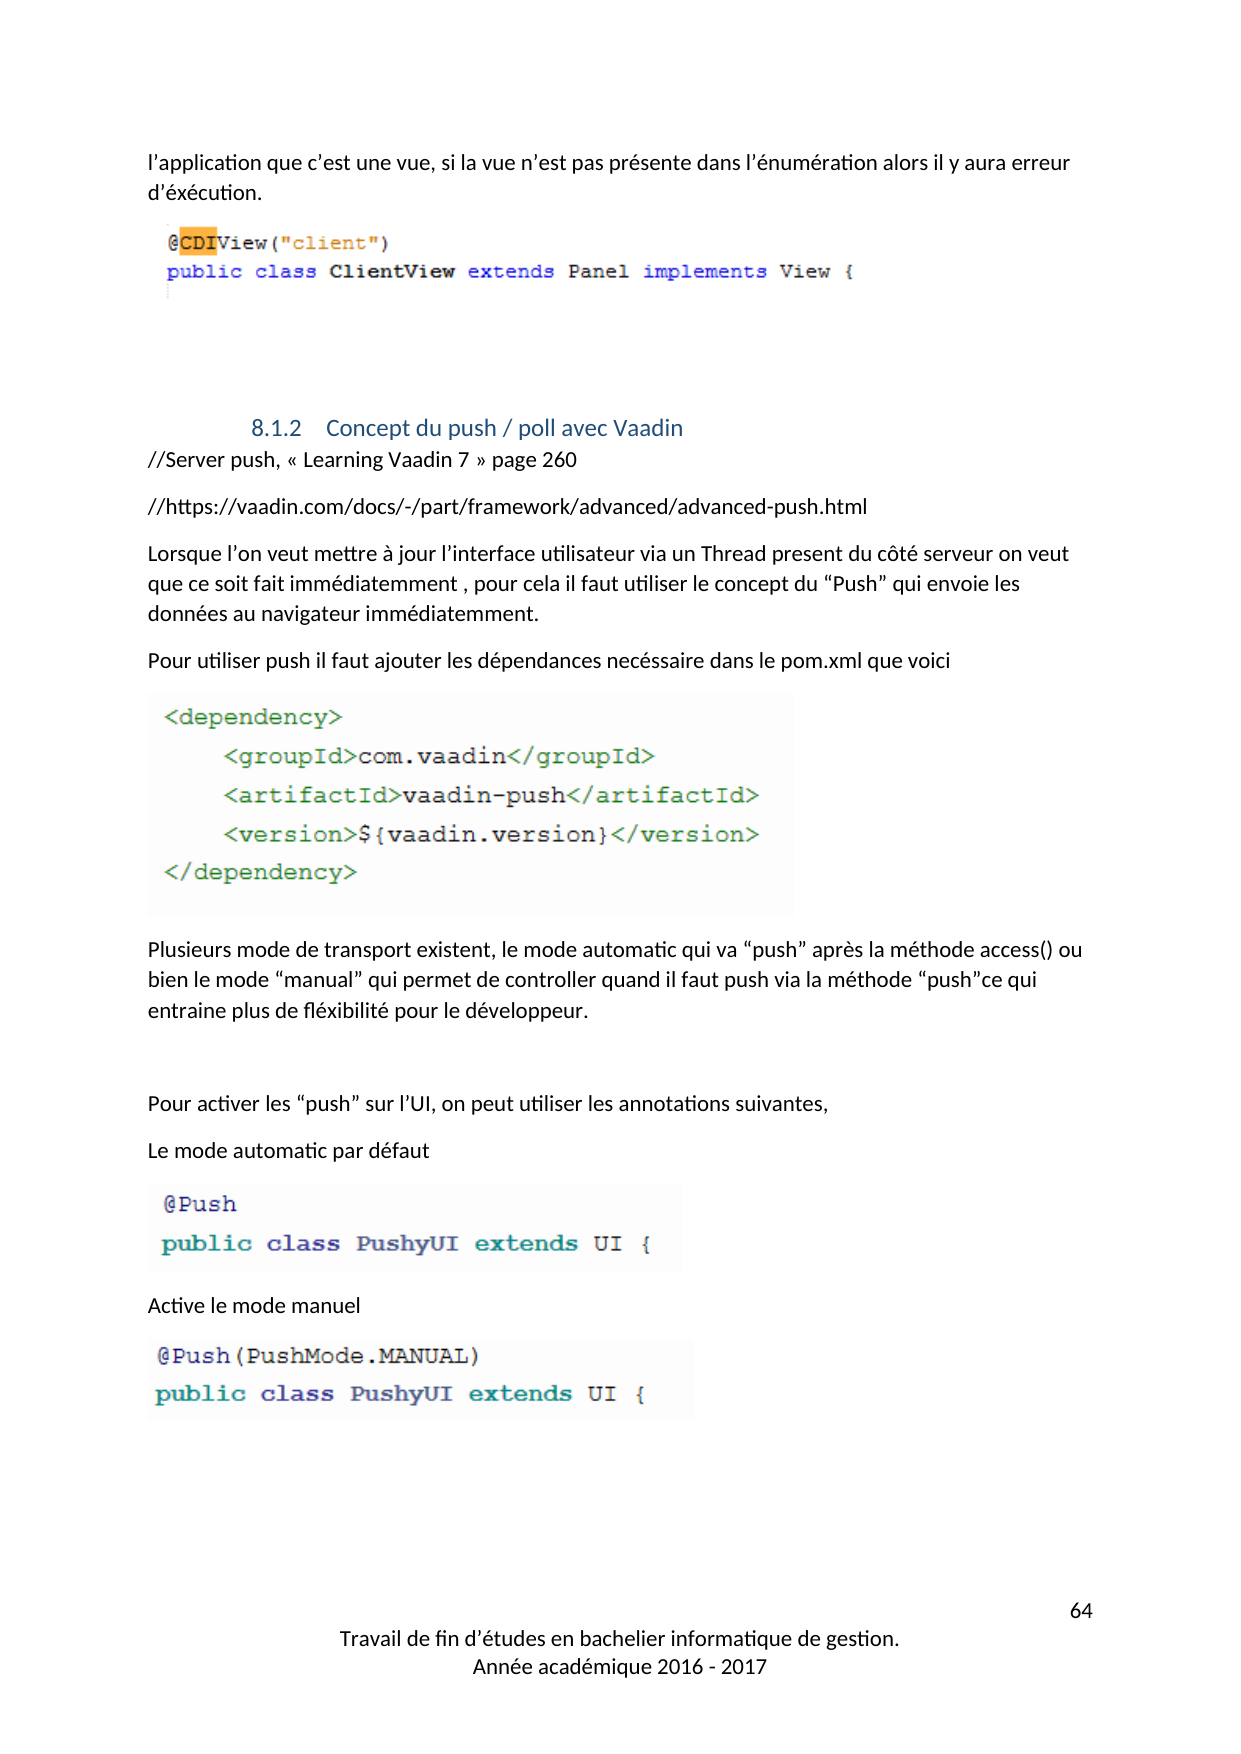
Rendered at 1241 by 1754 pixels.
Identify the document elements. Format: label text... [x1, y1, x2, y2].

text Active le mode manuel [148, 1291, 1093, 1319]
text Pour utiliser push il faut ajouter les dépendances necéssaire dans le pom.xml que voici [148, 646, 1093, 674]
subtitle Concept du push / poll avec Vaadin [251, 412, 1093, 443]
text Le mode automatic par défaut [148, 1136, 1093, 1164]
picture [147, 224, 890, 300]
text //https://vaadin.com/docs/-/part/framework/advanced/advanced-push.html [148, 492, 1093, 520]
text //Server push, « Learning Vaadin 7 » page 260 [148, 445, 1093, 473]
text Plusieurs mode de transport existent, le mode automatic qui va “push” après la méthode access() ou bien le mode “manual” qui permet de controller quand il faut push via la méthode “push”ce qui entraine plus de fléxibilité pour le développeur. [148, 935, 1093, 1024]
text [148, 148, 1093, 206]
picture [147, 693, 795, 917]
text Pour activer les “push” sur l’UI, on peut utiliser les annotations suivantes, [148, 1089, 1093, 1118]
picture [147, 1183, 682, 1273]
picture [147, 1338, 695, 1420]
text Lorsque l’on veut mettre à jour l’interface utilisateur via un Thread present du côté serveur on veut que ce soit fait immédiatemment , pour cela il faut utiliser le concept du “Push” qui envoie les données au navigateur immédiatemment. [148, 539, 1093, 627]
